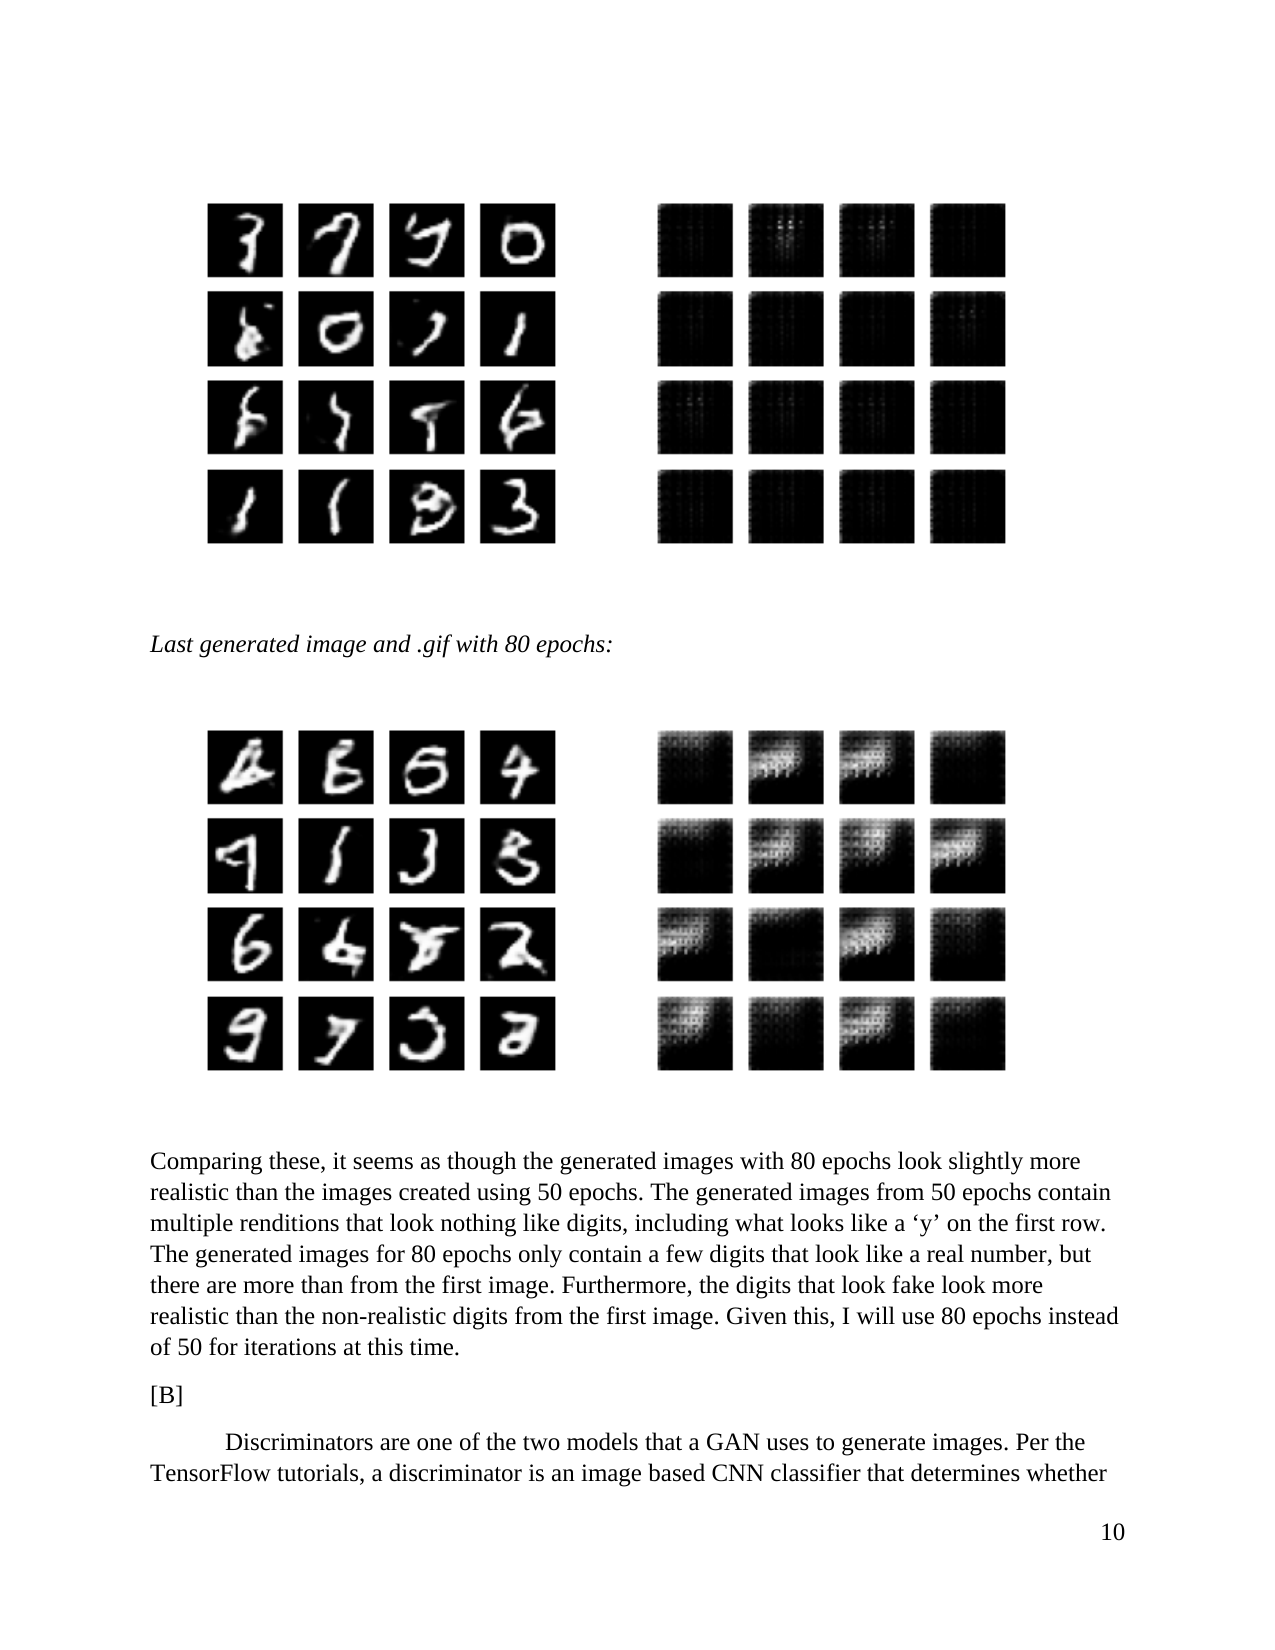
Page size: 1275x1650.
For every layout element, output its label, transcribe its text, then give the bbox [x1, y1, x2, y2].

picture [150, 676, 1050, 1127]
text Last generated image and .gif with 80 epochs: [150, 629, 1125, 658]
text [B] [150, 1380, 1125, 1408]
text Comparing these, it seems as though the generated images with 80 epochs look slightly more realistic than the images created using 50 epochs. The generated images from 50 epochs contain multiple renditions that look nothing like digits, including what looks like a ‘y’ on the first row. The generated images for 80 epochs only contain a few digits that look like a real number, but there are more than from the first image. Furthermore, the digits that look fake look more realistic than the non-realistic digits from the first image. Given this, I will use 80 epochs instead of 50 for iterations at this time. [150, 1146, 1125, 1361]
picture [150, 150, 1050, 600]
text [150, 1427, 1125, 1487]
